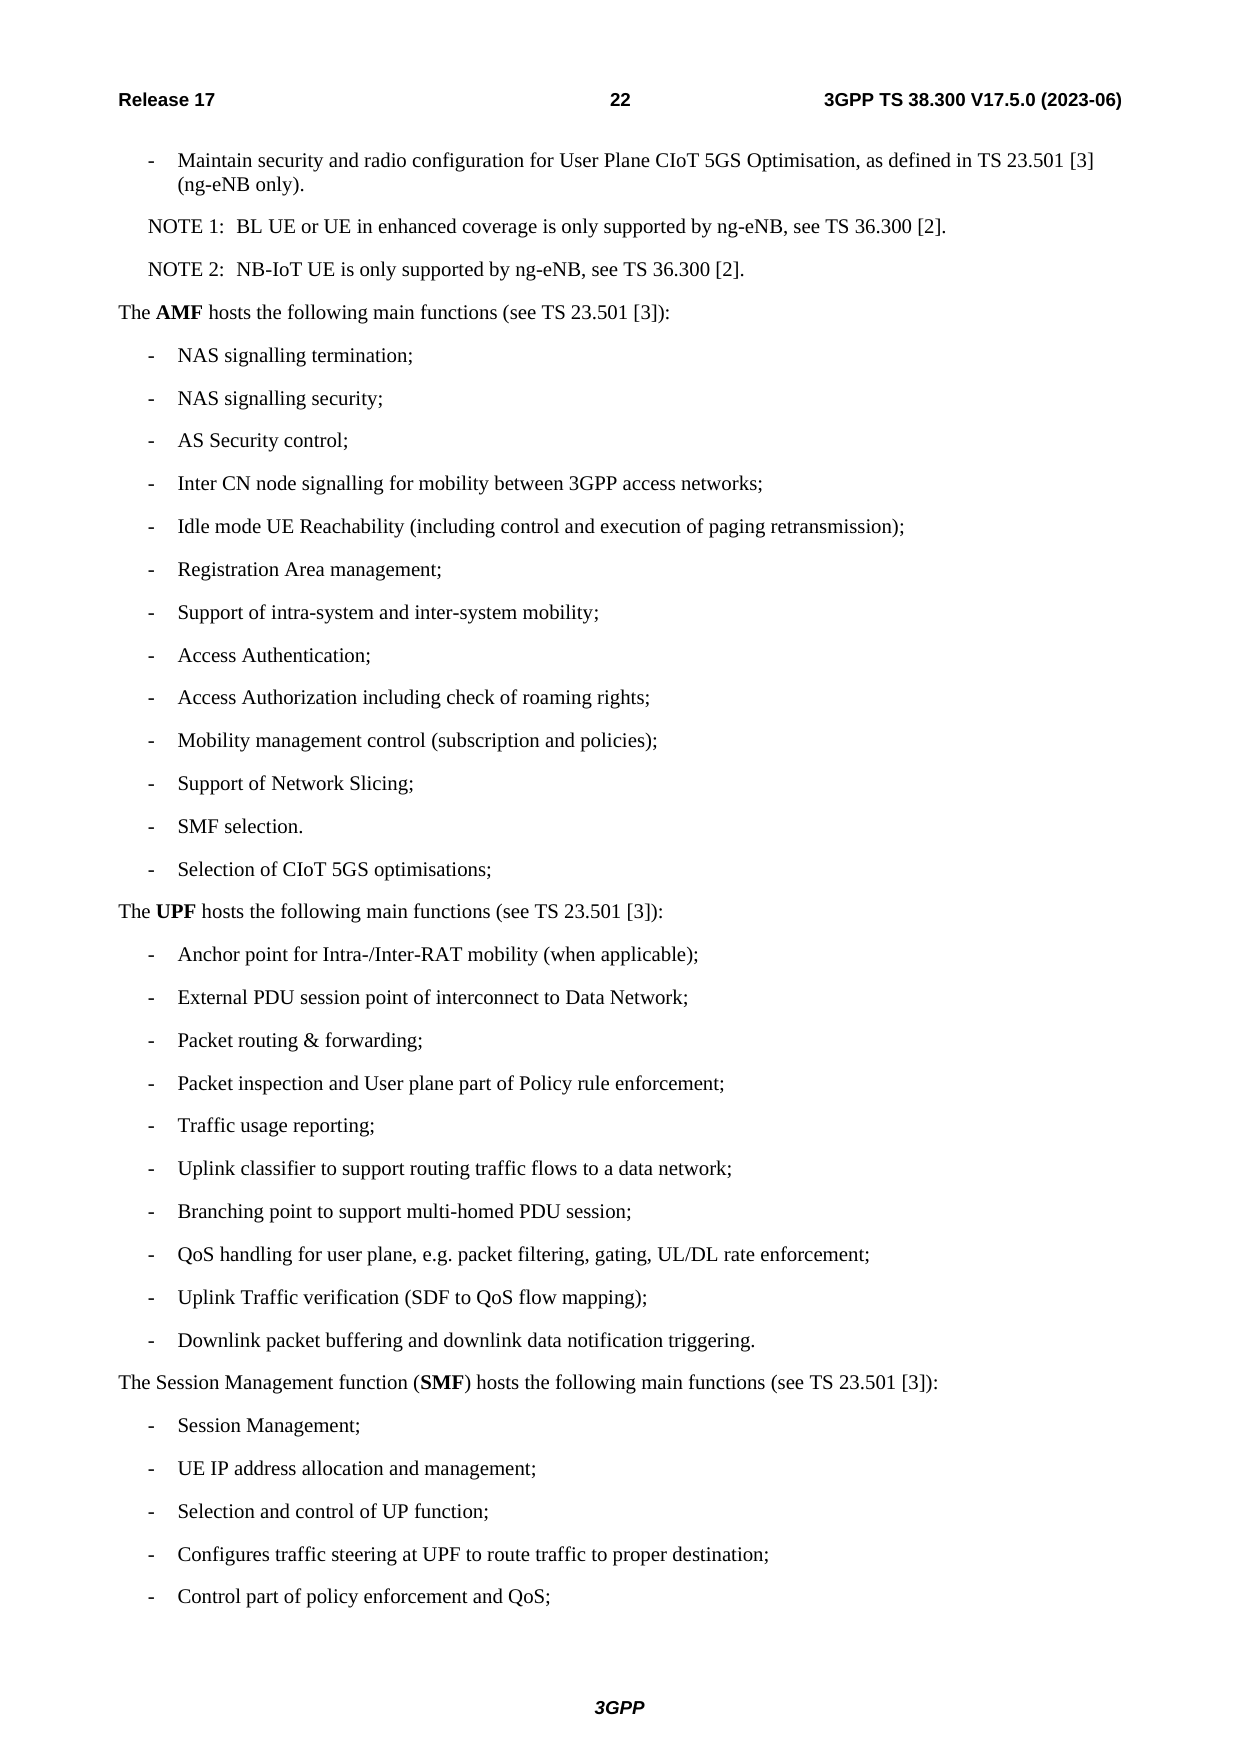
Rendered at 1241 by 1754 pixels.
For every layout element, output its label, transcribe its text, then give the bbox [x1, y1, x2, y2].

text - Mobility management control (subscription and policies); [148, 728, 1122, 752]
text - Maintain security and radio configuration for User Plane CIoT 5GS Optimisation, as defined in TS 23.501 [3] (ng-eNB only). [148, 147, 1122, 196]
text - Traffic usage reporting; [148, 1113, 1122, 1137]
text - Session Management; [148, 1413, 1122, 1437]
text - Packet inspection and User plane part of Policy rule enforcement; [148, 1071, 1122, 1095]
text - Uplink classifier to support routing traffic flows to a data network; [148, 1156, 1122, 1180]
text - Control part of policy enforcement and QoS; [148, 1584, 1122, 1608]
text - Branching point to support multi-homed PDU session; [148, 1199, 1122, 1223]
text - Registration Area management; [148, 557, 1122, 581]
text - SMF selection. [148, 814, 1122, 838]
text - Inter CN node signalling for mobility between 3GPP access networks; [148, 471, 1122, 495]
text - Selection of CIoT 5GS optimisations; [148, 857, 1122, 881]
text - AS Security control; [148, 428, 1122, 452]
text The Session Management function (SMF) hosts the following main functions (see TS 23.501 [3]): [118, 1370, 1122, 1394]
text - Configures traffic steering at UPF to route traffic to proper destination; [148, 1542, 1122, 1566]
text - QoS handling for user plane, e.g. packet filtering, gating, UL/DL rate enforcement; [148, 1242, 1122, 1266]
text - Support of Network Slicing; [148, 771, 1122, 795]
text The AMF hosts the following main functions (see TS 23.501 [3]): [118, 300, 1122, 324]
text - External PDU session point of interconnect to Data Network; [148, 985, 1122, 1009]
text - NAS signalling termination; [148, 343, 1122, 367]
text - Downlink packet buffering and downlink data notification triggering. [148, 1327, 1122, 1352]
text - Access Authorization including check of roaming rights; [148, 685, 1122, 709]
text - Idle mode UE Reachability (including control and execution of paging retransmission); [148, 514, 1122, 538]
text - Support of intra-system and inter-system mobility; [148, 600, 1122, 624]
text - Selection and control of UP function; [148, 1499, 1122, 1523]
text - Access Authentication; [148, 642, 1122, 667]
text - UE IP address allocation and management; [148, 1456, 1122, 1480]
text NOTE 2: NB-IoT UE is only supported by ng-eNB, see TS 36.300 [2]. [148, 257, 1122, 281]
text The UPF hosts the following main functions (see TS 23.501 [3]): [118, 899, 1122, 923]
text - Uplink Traffic verification (SDF to QoS flow mapping); [148, 1285, 1122, 1309]
text NOTE 1: BL UE or UE in enhanced coverage is only supported by ng-eNB, see TS 36.300 [2]. [148, 214, 1122, 238]
text - Anchor point for Intra-/Inter-RAT mobility (when applicable); [148, 942, 1122, 966]
text - Packet routing & forwarding; [148, 1028, 1122, 1052]
text - NAS signalling security; [148, 386, 1122, 410]
